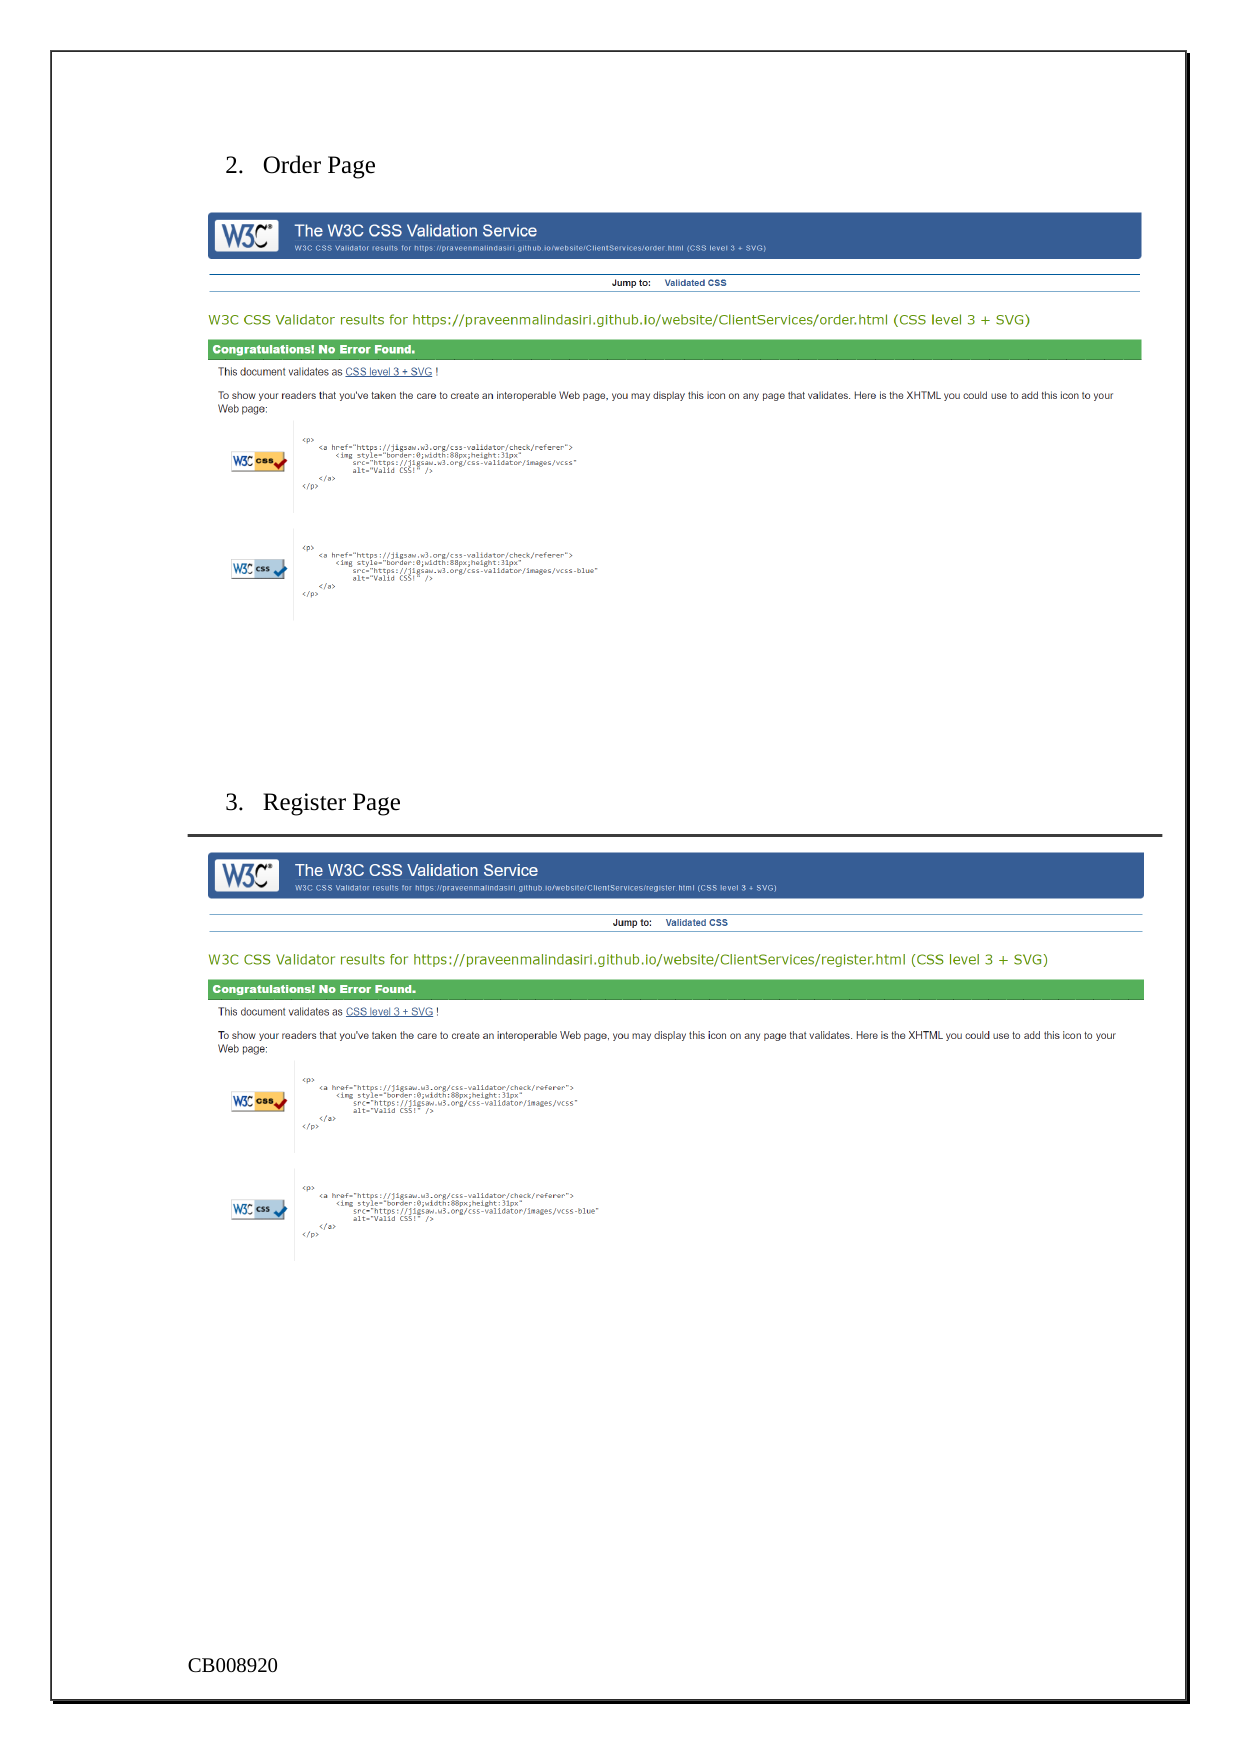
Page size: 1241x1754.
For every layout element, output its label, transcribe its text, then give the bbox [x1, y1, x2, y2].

list Register Page [225, 787, 1087, 815]
list Order Page [225, 150, 1087, 179]
picture [187, 834, 1163, 1282]
picture [187, 197, 1162, 643]
